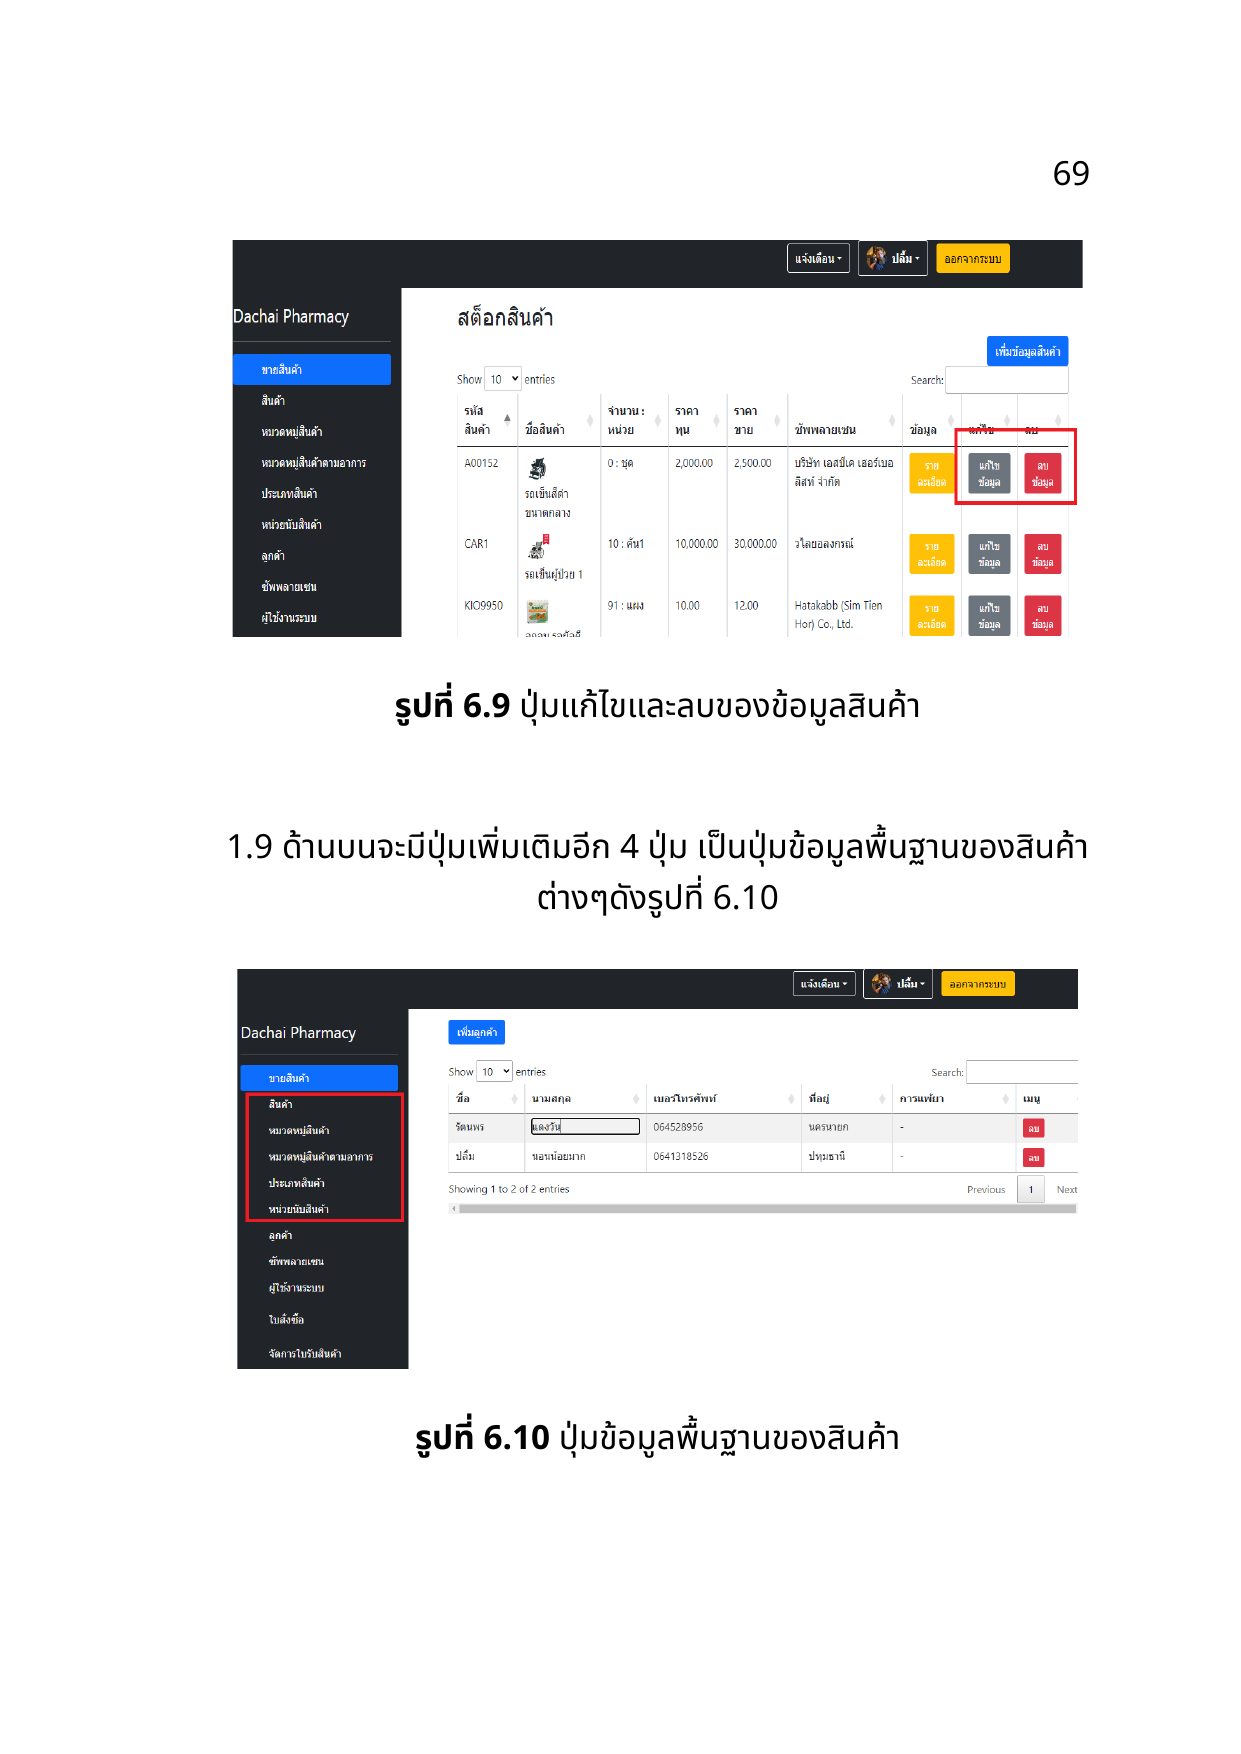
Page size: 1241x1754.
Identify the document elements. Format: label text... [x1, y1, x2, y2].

text รูปที่ 6.9 ปุ่มแก้ไขและลบของข้อมูลสินค้า [225, 682, 1090, 732]
picture [237, 969, 1078, 1369]
text รูปที่ 6.10 ปุ่มข้อมูลพื้นฐานของสินค้า [225, 1413, 1090, 1464]
text 1.9 ด้านบนจะมีปุ่มเพิ่มเติมอีก 4 ปุ่ม เป็นปุ่มข้อมูลพื้นฐานของสินค้าต่างๆดังรูปที่ 6.10 [225, 823, 1090, 924]
picture [232, 240, 1083, 637]
